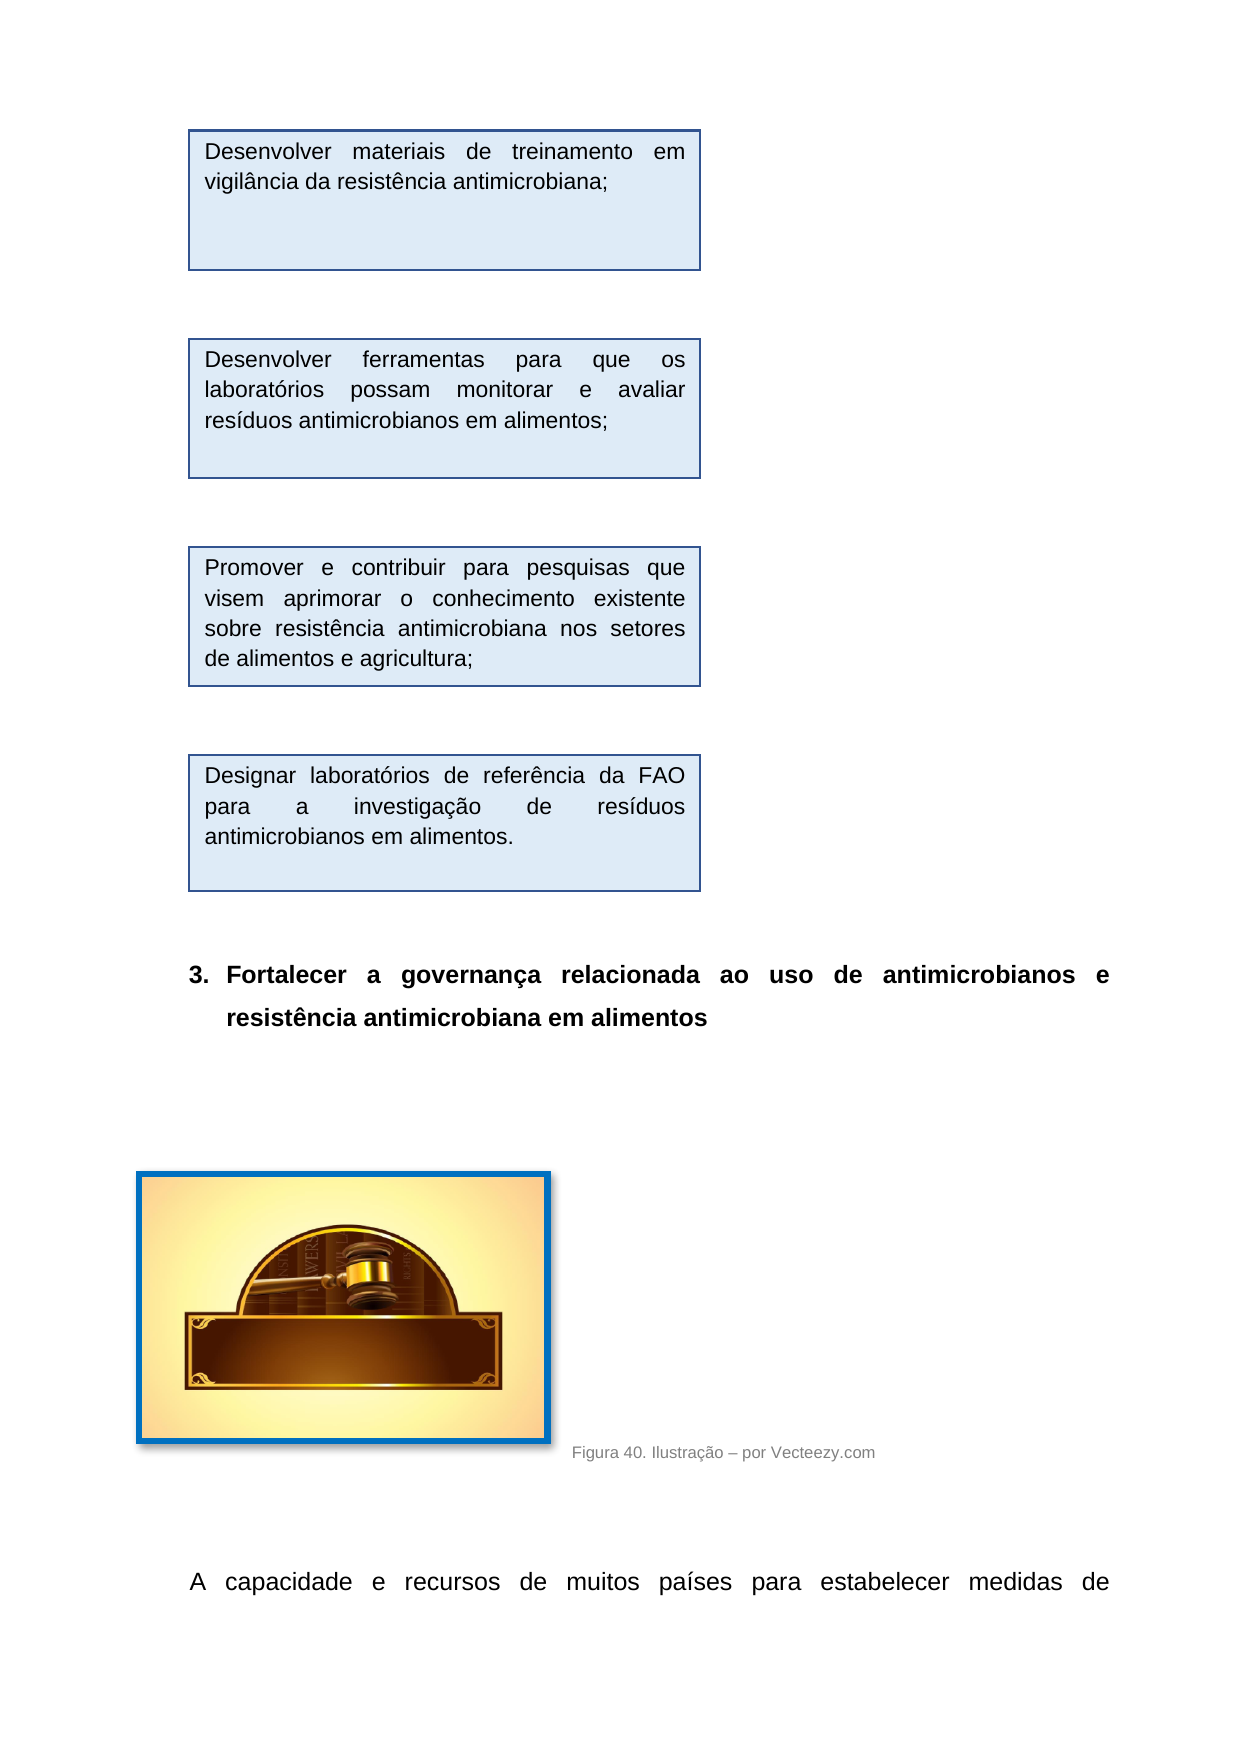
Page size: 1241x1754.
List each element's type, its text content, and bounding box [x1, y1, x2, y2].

table_cell [118, 743, 1122, 947]
table_cell [118, 534, 1122, 742]
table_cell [118, 1555, 1122, 1596]
table_cell Fortalecer a governança relacionada ao uso de antimicrobianos e resistência antimicrobiana em alimentos [118, 948, 1122, 1164]
table_cell Figura 40. Ilustração – por Vecteezy.com [118, 1164, 1122, 1555]
table_cell [118, 118, 1122, 326]
table_cell [118, 326, 1122, 534]
picture [142, 1177, 544, 1438]
